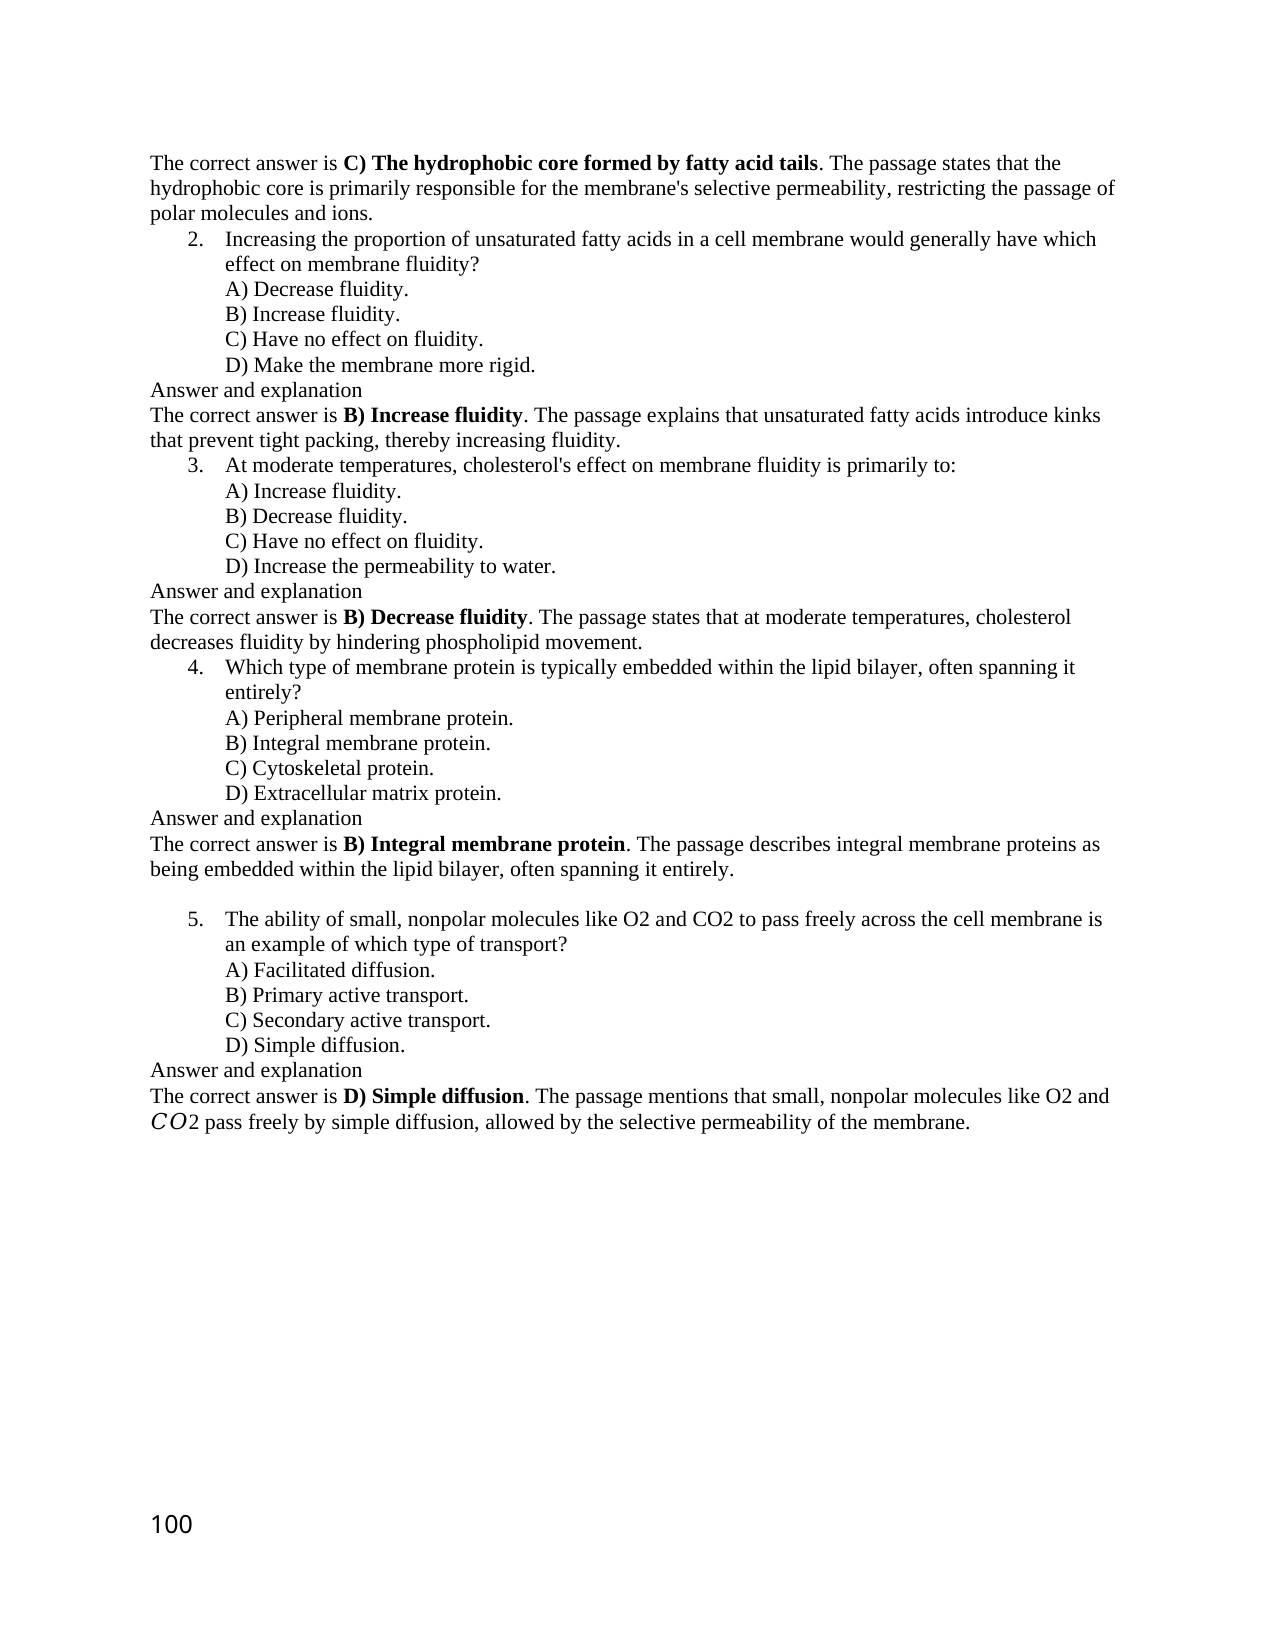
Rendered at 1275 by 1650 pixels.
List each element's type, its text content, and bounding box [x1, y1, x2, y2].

text The correct answer is B) Integral membrane protein. The passage describes integral membrane proteins as being embedded within the lipid bilayer, often spanning it entirely. [150, 831, 1125, 881]
list The ability of small, nonpolar molecules like O2 and CO2 to pass freely across the cell membrane is an example of which type of transport? A) Facilitated diffusion. B) Primary active transport. C) Secondary active transport. D) Simple diffusion. [187, 906, 1125, 1057]
list Which type of membrane protein is typically embedded within the lipid bilayer, often spanning it entirely? A) Peripheral membrane protein. B) Integral membrane protein. C) Cytoskeletal protein. D) Extracellular matrix protein. [187, 654, 1125, 805]
list At moderate temperatures, cholesterol's effect on membrane fluidity is primarily to: A) Increase fluidity. B) Decrease fluidity. C) Have no effect on fluidity. D) Increase the permeability to water. [187, 452, 1125, 578]
text Answer and explanation [150, 377, 1125, 402]
text Answer and explanation [150, 578, 1125, 604]
text The correct answer is D) Simple diffusion. The passage mentions that small, nonpolar molecules like O2 and 𝐶𝑂2 pass freely by simple diffusion, allowed by the selective permeability of the membrane. [150, 1083, 1125, 1134]
text The correct answer is C) The hydrophobic core formed by fatty acid tails. The passage states that the hydrophobic core is primarily responsible for the membrane's selective permeability, restricting the passage of polar molecules and ions. [150, 150, 1125, 226]
text The correct answer is B) Decrease fluidity. The passage states that at moderate temperatures, cholesterol decreases fluidity by hindering phospholipid movement. [150, 604, 1125, 654]
list Increasing the proportion of unsaturated fatty acids in a cell membrane would generally have which effect on membrane fluidity? A) Decrease fluidity. B) Increase fluidity. C) Have no effect on fluidity. D) Make the membrane more rigid. [187, 226, 1125, 377]
text Answer and explanation [150, 805, 1125, 831]
text The correct answer is B) Increase fluidity. The passage explains that unsaturated fatty acids introduce kinks that prevent tight packing, thereby increasing fluidity. [150, 402, 1125, 452]
text Answer and explanation [150, 1057, 1125, 1083]
